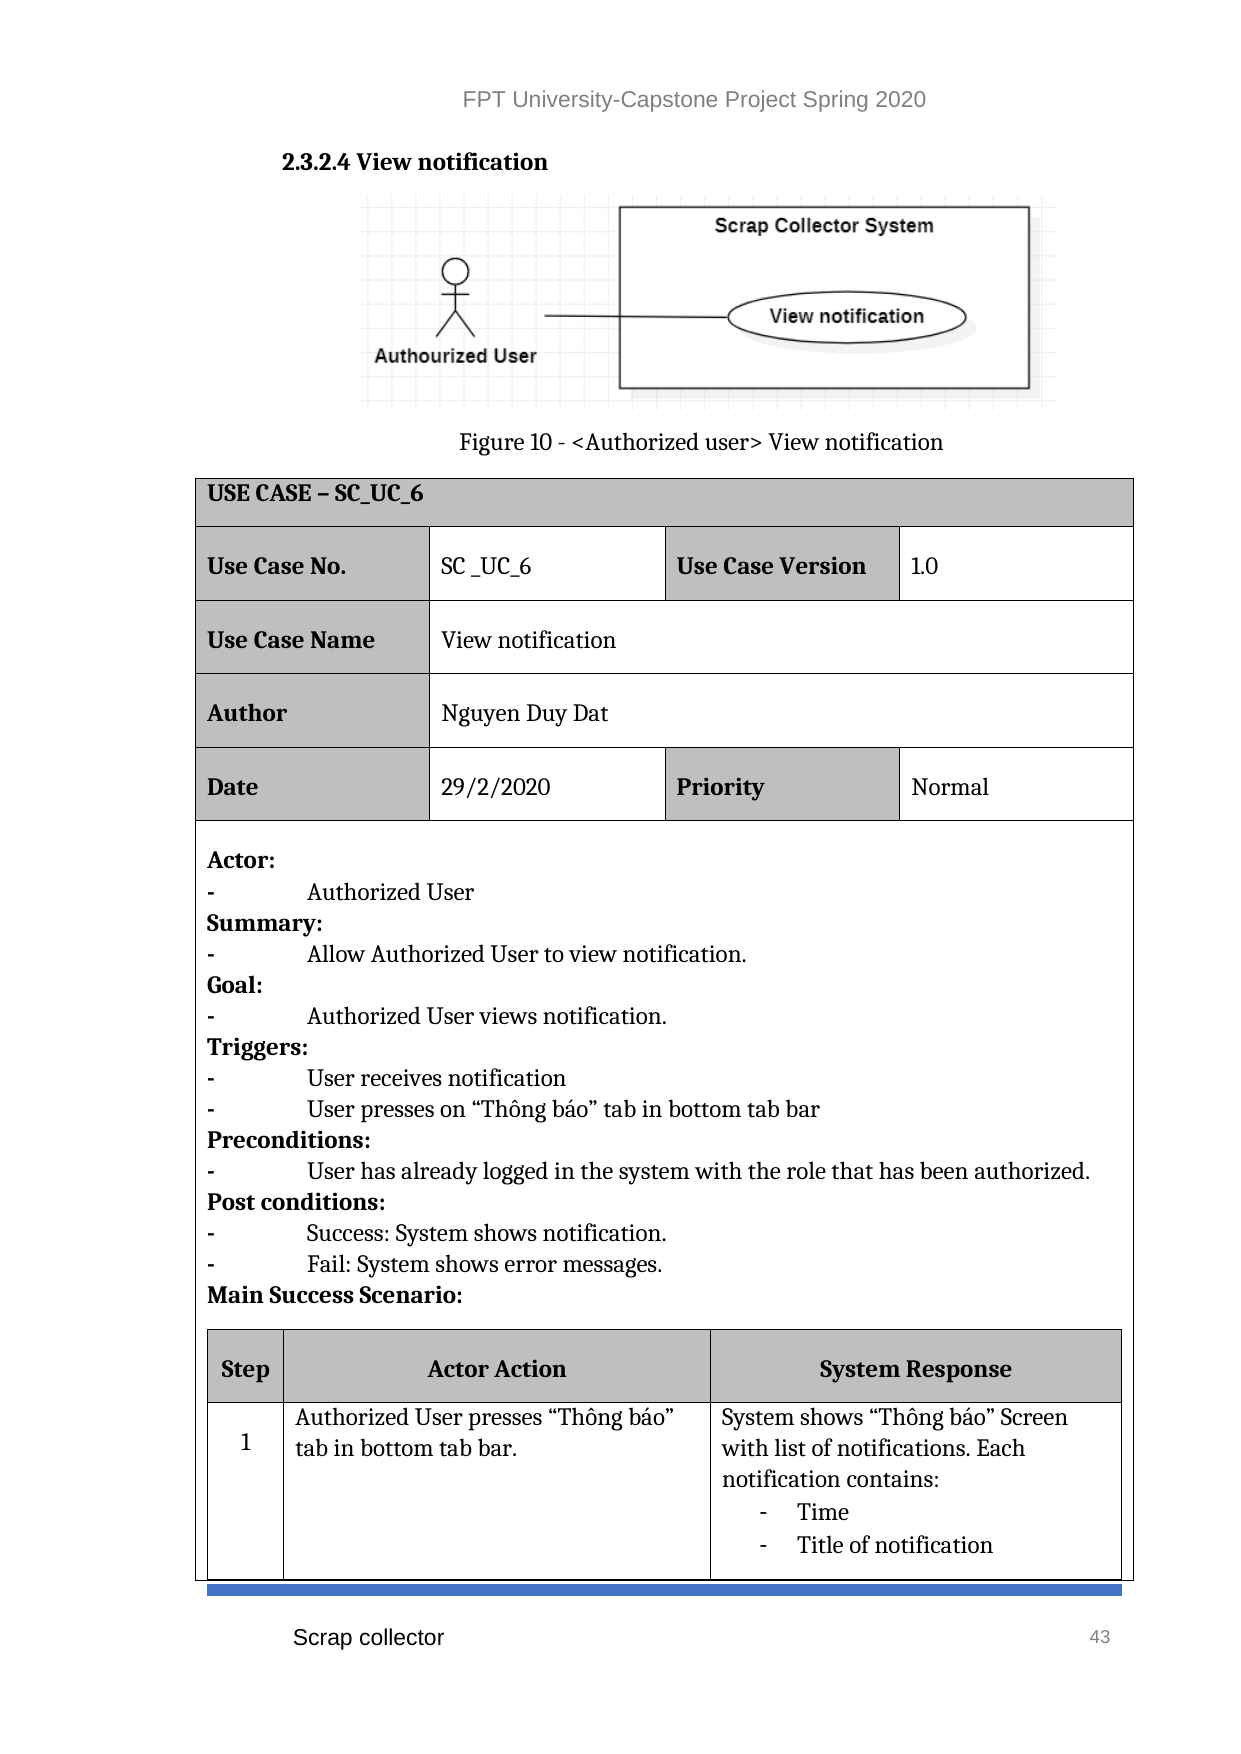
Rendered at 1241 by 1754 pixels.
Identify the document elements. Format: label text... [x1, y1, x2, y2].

table_cell Priority [666, 748, 899, 820]
table_cell Nguyen Duy Dat [430, 674, 1133, 747]
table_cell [196, 821, 1133, 1579]
picture [360, 195, 1058, 410]
table_cell 29/2/2020 [430, 748, 665, 820]
table_cell Normal [900, 748, 1133, 820]
table_cell Use Case No. [196, 527, 429, 600]
table_cell SC _UC_6 [430, 527, 665, 600]
table_cell View notification [430, 601, 1133, 673]
table_cell 1.0 [900, 527, 1133, 600]
table_cell Use Case Version [666, 527, 899, 600]
table_cell Author [196, 674, 429, 747]
table_cell Date [196, 748, 429, 820]
subtitle 2.3.2.4 View notification [282, 148, 1122, 176]
table_cell Use Case Name [196, 601, 429, 673]
table_header USE CASE – SC_UC_6 [196, 479, 1133, 526]
